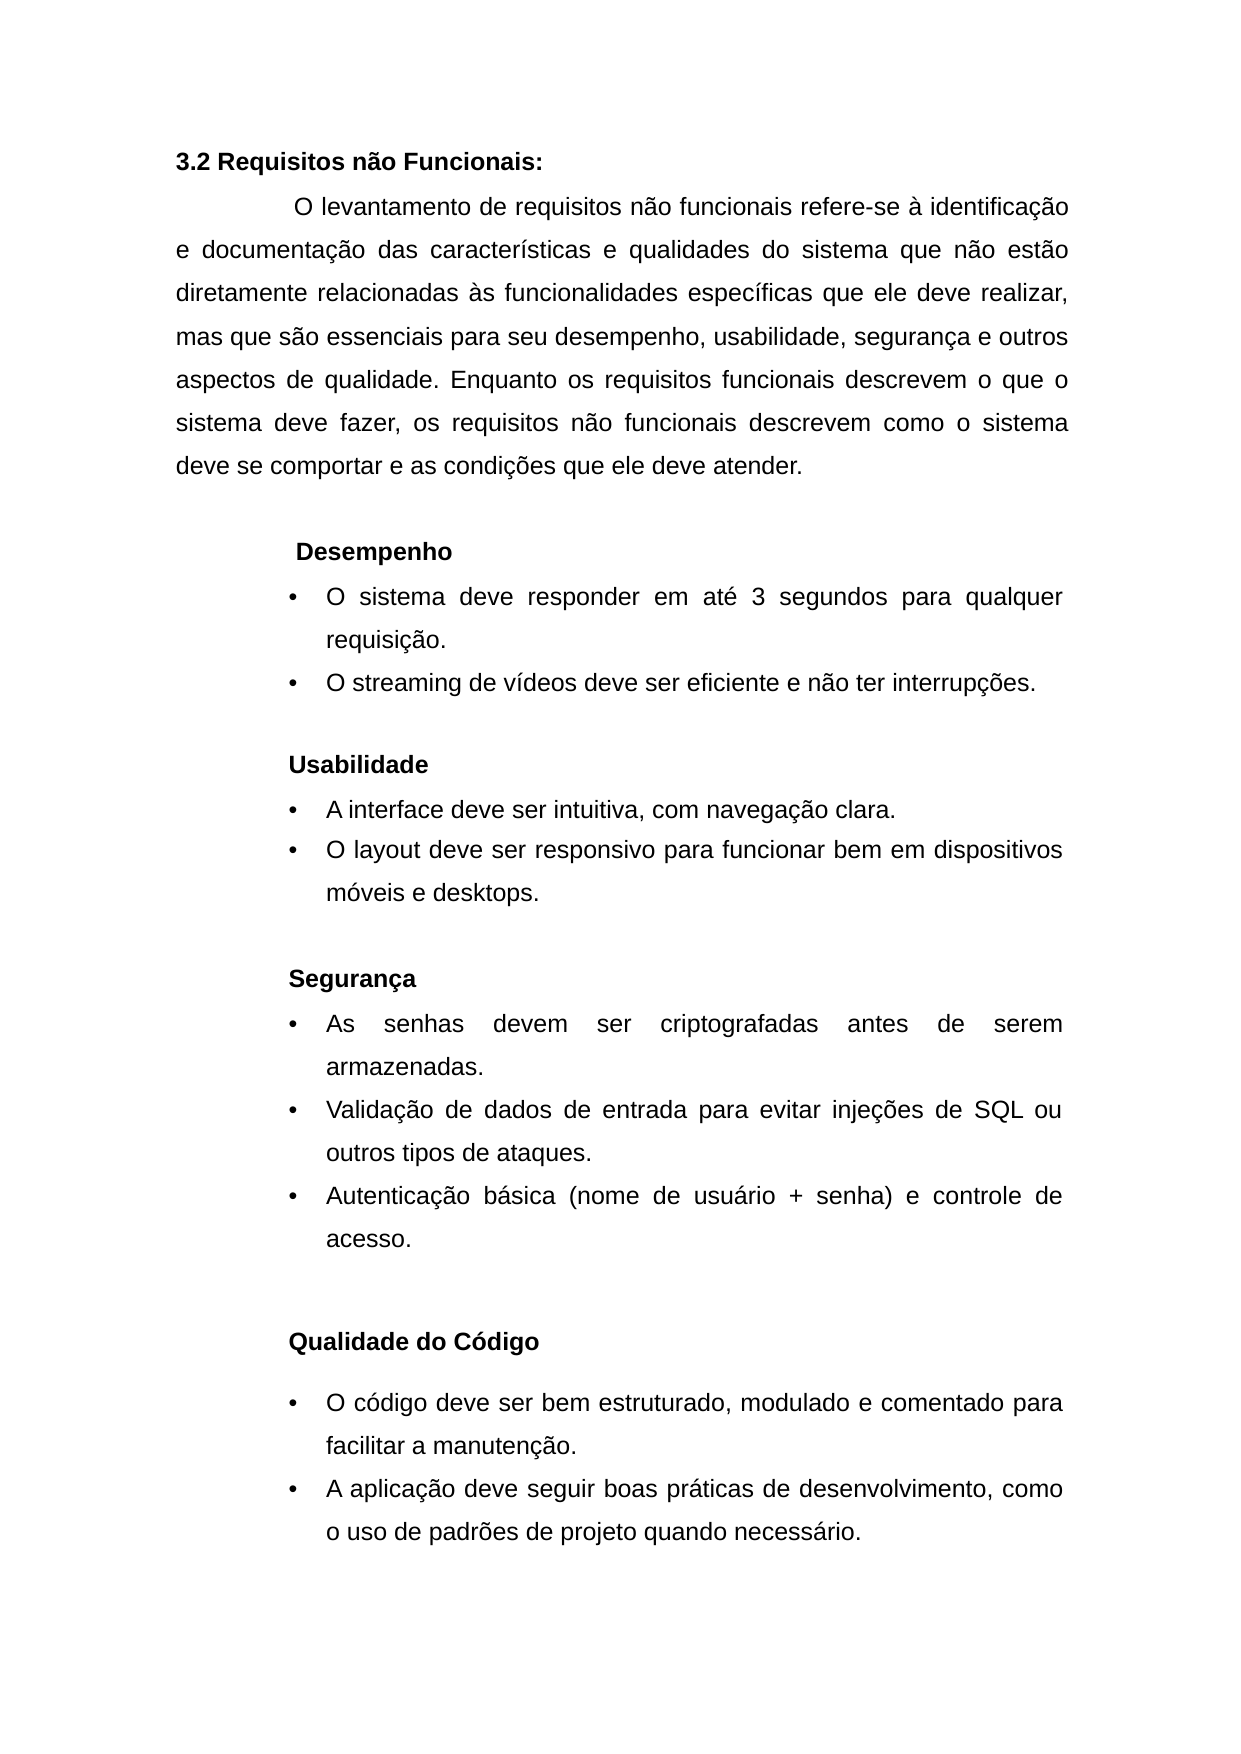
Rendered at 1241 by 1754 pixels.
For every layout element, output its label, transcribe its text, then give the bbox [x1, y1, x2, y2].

list A interface deve ser intuitiva, com navegação clara. [288, 794, 1064, 823]
subtitle Desempenho [296, 537, 974, 566]
subtitle Segurança [288, 964, 974, 993]
list O streaming de vídeos deve ser eficiente e não ter interrupções. [288, 668, 1064, 697]
subtitle Usabilidade [288, 750, 974, 779]
subtitle 3.2 Requisitos não Funcionais: [176, 147, 974, 176]
list O layout deve ser responsivo para funcionar bem em dispositivos móveis e desktops. [288, 835, 1064, 907]
list Validação de dados de entrada para evitar injeções de SQL ou outros tipos de ataques. [288, 1095, 1064, 1167]
list O sistema deve responder em até 3 segundos para qualquer requisição. [288, 582, 1064, 654]
text O levantamento de requisitos não funcionais refere-se à identificação e documentação das características e qualidades do sistema que não estão diretamente relacionadas às funcionalidades específicas que ele deve realizar, mas que são essenciais para seu desempenho, usabilidade, segurança e outros aspectos de qualidade. Enquanto os requisitos funcionais descrevem o que o sistema deve fazer, os requisitos não funcionais descrevem como o sistema deve se comportar e as condições que ele deve atender. [176, 192, 1070, 479]
list O código deve ser bem estruturado, modulado e comentado para facilitar a manutenção. [288, 1388, 1064, 1460]
subtitle Qualidade do Código [288, 1327, 974, 1356]
list A aplicação deve seguir boas práticas de desenvolvimento, como o uso de padrões de projeto quando necessário. [288, 1474, 1064, 1546]
list Autenticação básica (nome de usuário + senha) e controle de acesso. [288, 1181, 1064, 1253]
list As senhas devem ser criptografadas antes de serem armazenadas. [288, 1009, 1064, 1081]
